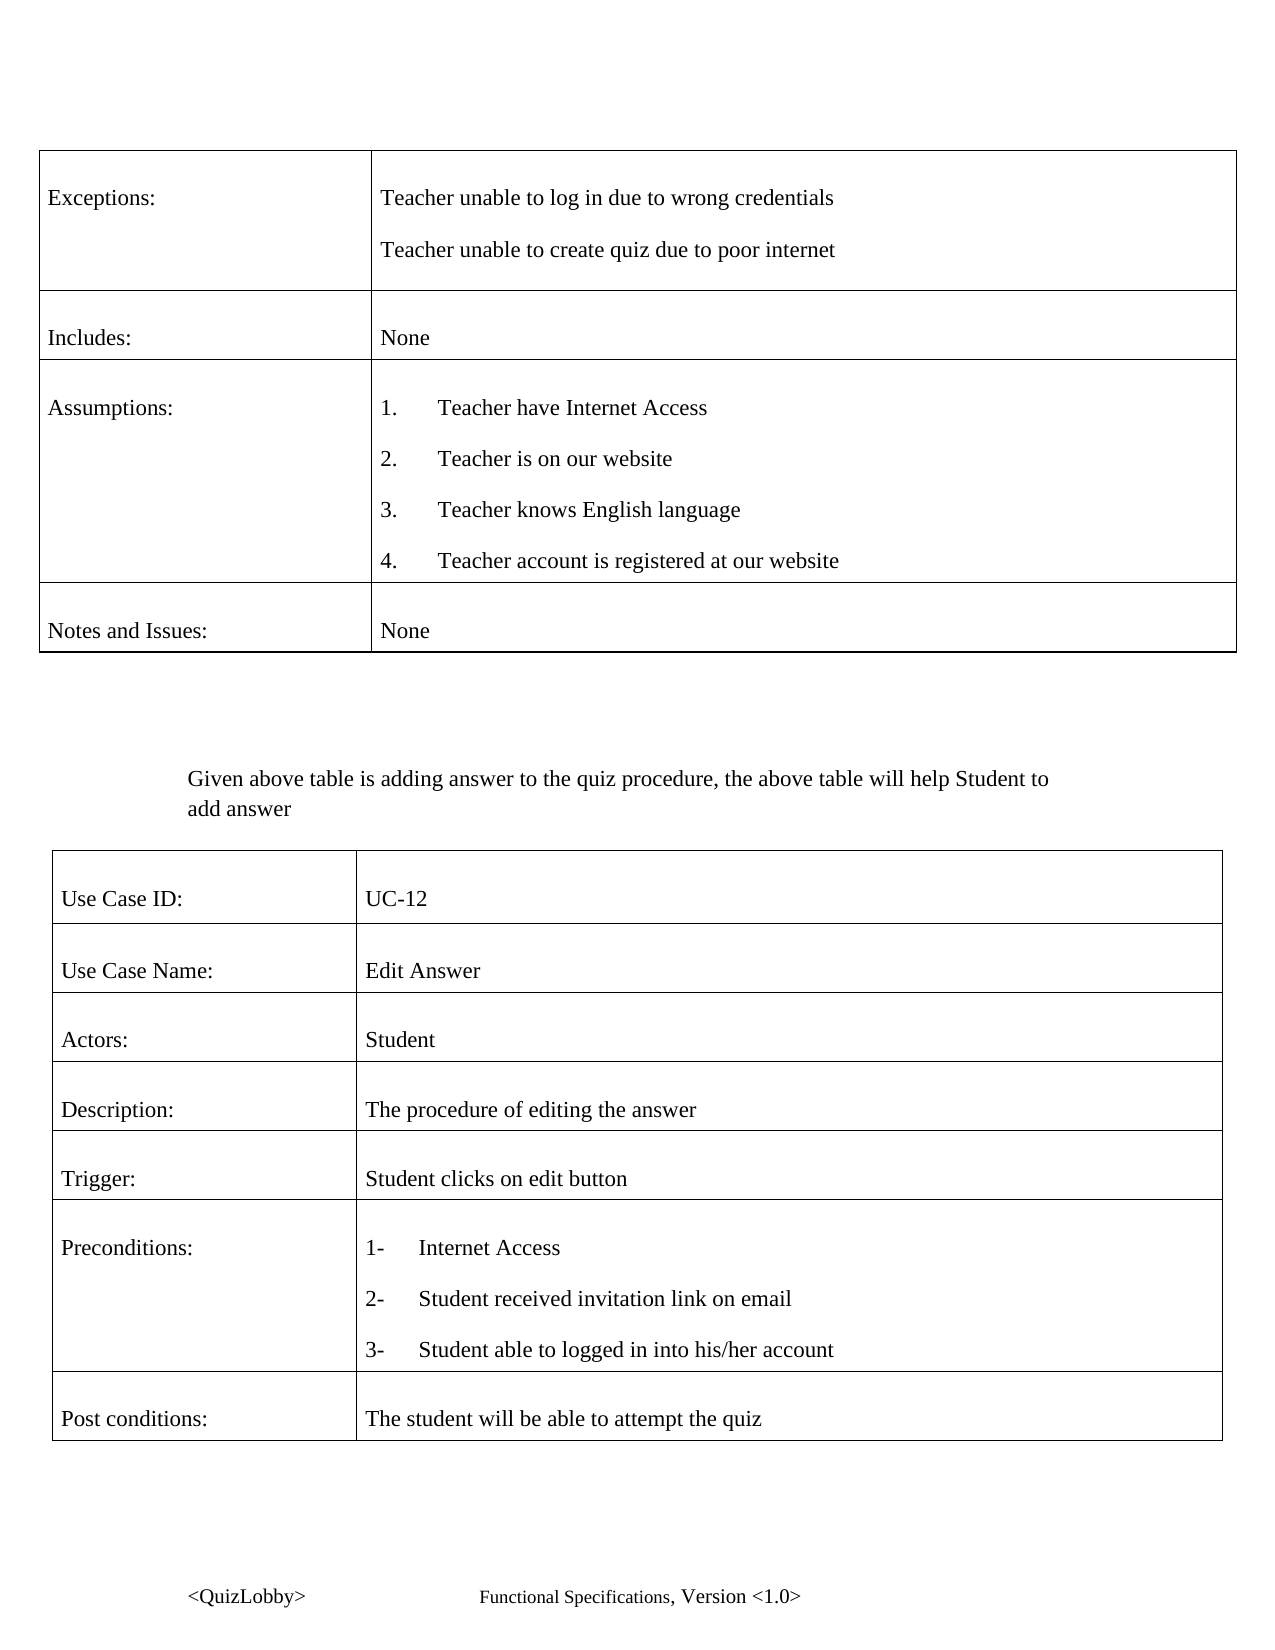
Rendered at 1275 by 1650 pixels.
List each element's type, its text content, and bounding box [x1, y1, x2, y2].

table_cell Notes and Issues: [40, 583, 371, 651]
table_cell Exceptions: [40, 151, 371, 290]
table_cell Student clicks on edit button [357, 1131, 1222, 1199]
table_cell Description: [53, 1062, 356, 1130]
table_cell Edit Answer [357, 924, 1222, 992]
table_cell The procedure of editing the answer [357, 1062, 1222, 1130]
table_cell Actors: [53, 993, 356, 1061]
table_header Use Case ID: [53, 851, 356, 923]
table_cell Trigger: [53, 1131, 356, 1199]
table_header UC-12 [357, 851, 1222, 923]
table_cell None [372, 583, 1236, 651]
table_cell Post conditions: [53, 1372, 356, 1440]
table_cell 1. Teacher have Internet Access 2. Teacher is on our website 3. Teacher knows English language 4. Teacher account is registered at our website [372, 360, 1236, 582]
text Given above table is adding answer to the quiz procedure, the above table will help Student to add answer [187, 765, 1087, 821]
table_cell Student [357, 993, 1222, 1061]
table_cell Teacher unable to log in due to wrong credentials Teacher unable to create quiz due to poor internet [372, 151, 1236, 290]
table_cell Preconditions: [53, 1200, 356, 1371]
table_cell 1- Internet Access 2- Student received invitation link on email 3- Student able to logged in into his/her account [357, 1200, 1222, 1371]
table_cell The student will be able to attempt the quiz [357, 1372, 1222, 1440]
table_cell Use Case Name: [53, 924, 356, 992]
table_cell None [372, 291, 1236, 359]
table_cell Assumptions: [40, 360, 371, 582]
table_cell Includes: [40, 291, 371, 359]
